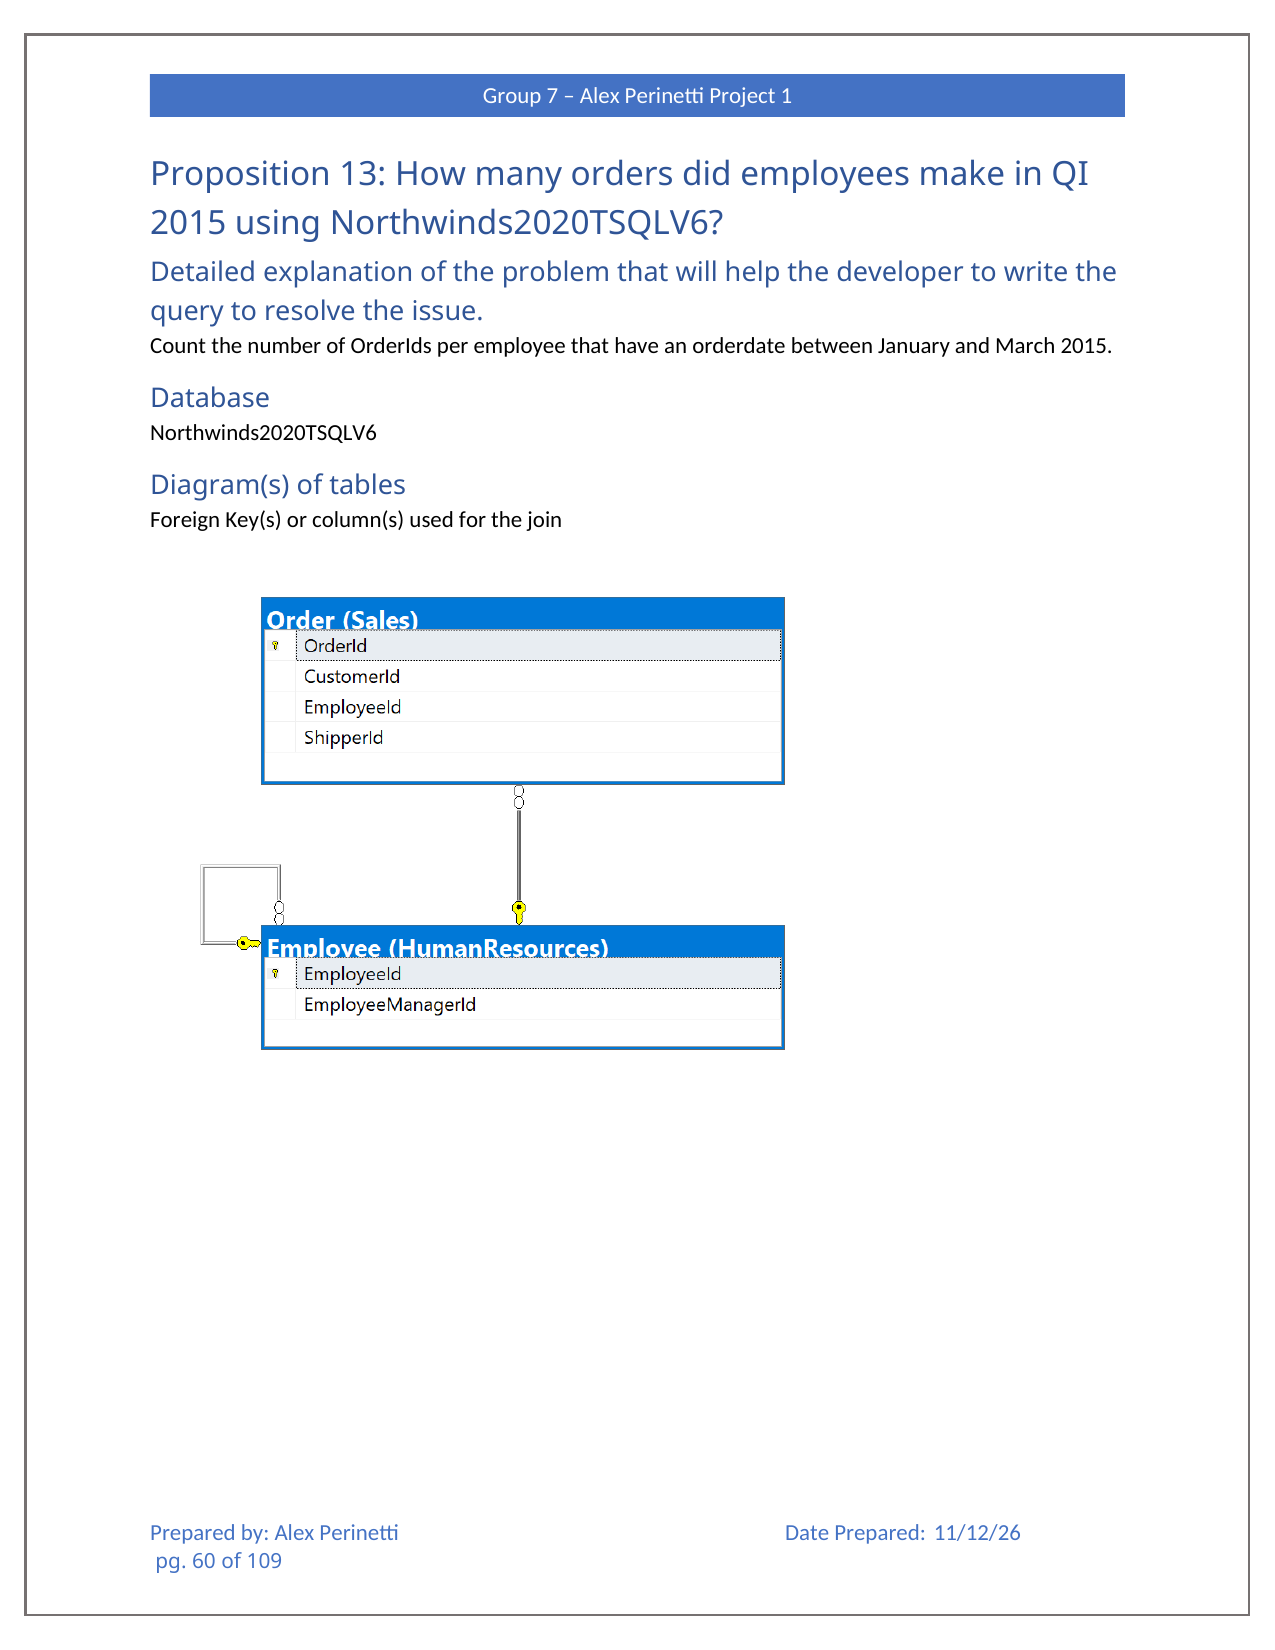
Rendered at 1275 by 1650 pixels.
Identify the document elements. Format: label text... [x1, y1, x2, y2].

subtitle Diagram(s) of tables [150, 465, 1125, 502]
text Foreign Key(s) or column(s) used for the join [150, 505, 1125, 533]
subtitle Database [150, 378, 1125, 415]
text Count the number of OrderIds per employee that have an orderdate between January and March 2015. [150, 332, 1125, 360]
text Northwinds2020TSQLV6 [150, 418, 1125, 446]
subtitle Proposition 13: How many orders did employees make in QI 2015 using Northwinds2020TSQLV6? [150, 150, 1125, 244]
subtitle Detailed explanation of the problem that will help the developer to write the query to resolve the issue. [150, 252, 1125, 329]
